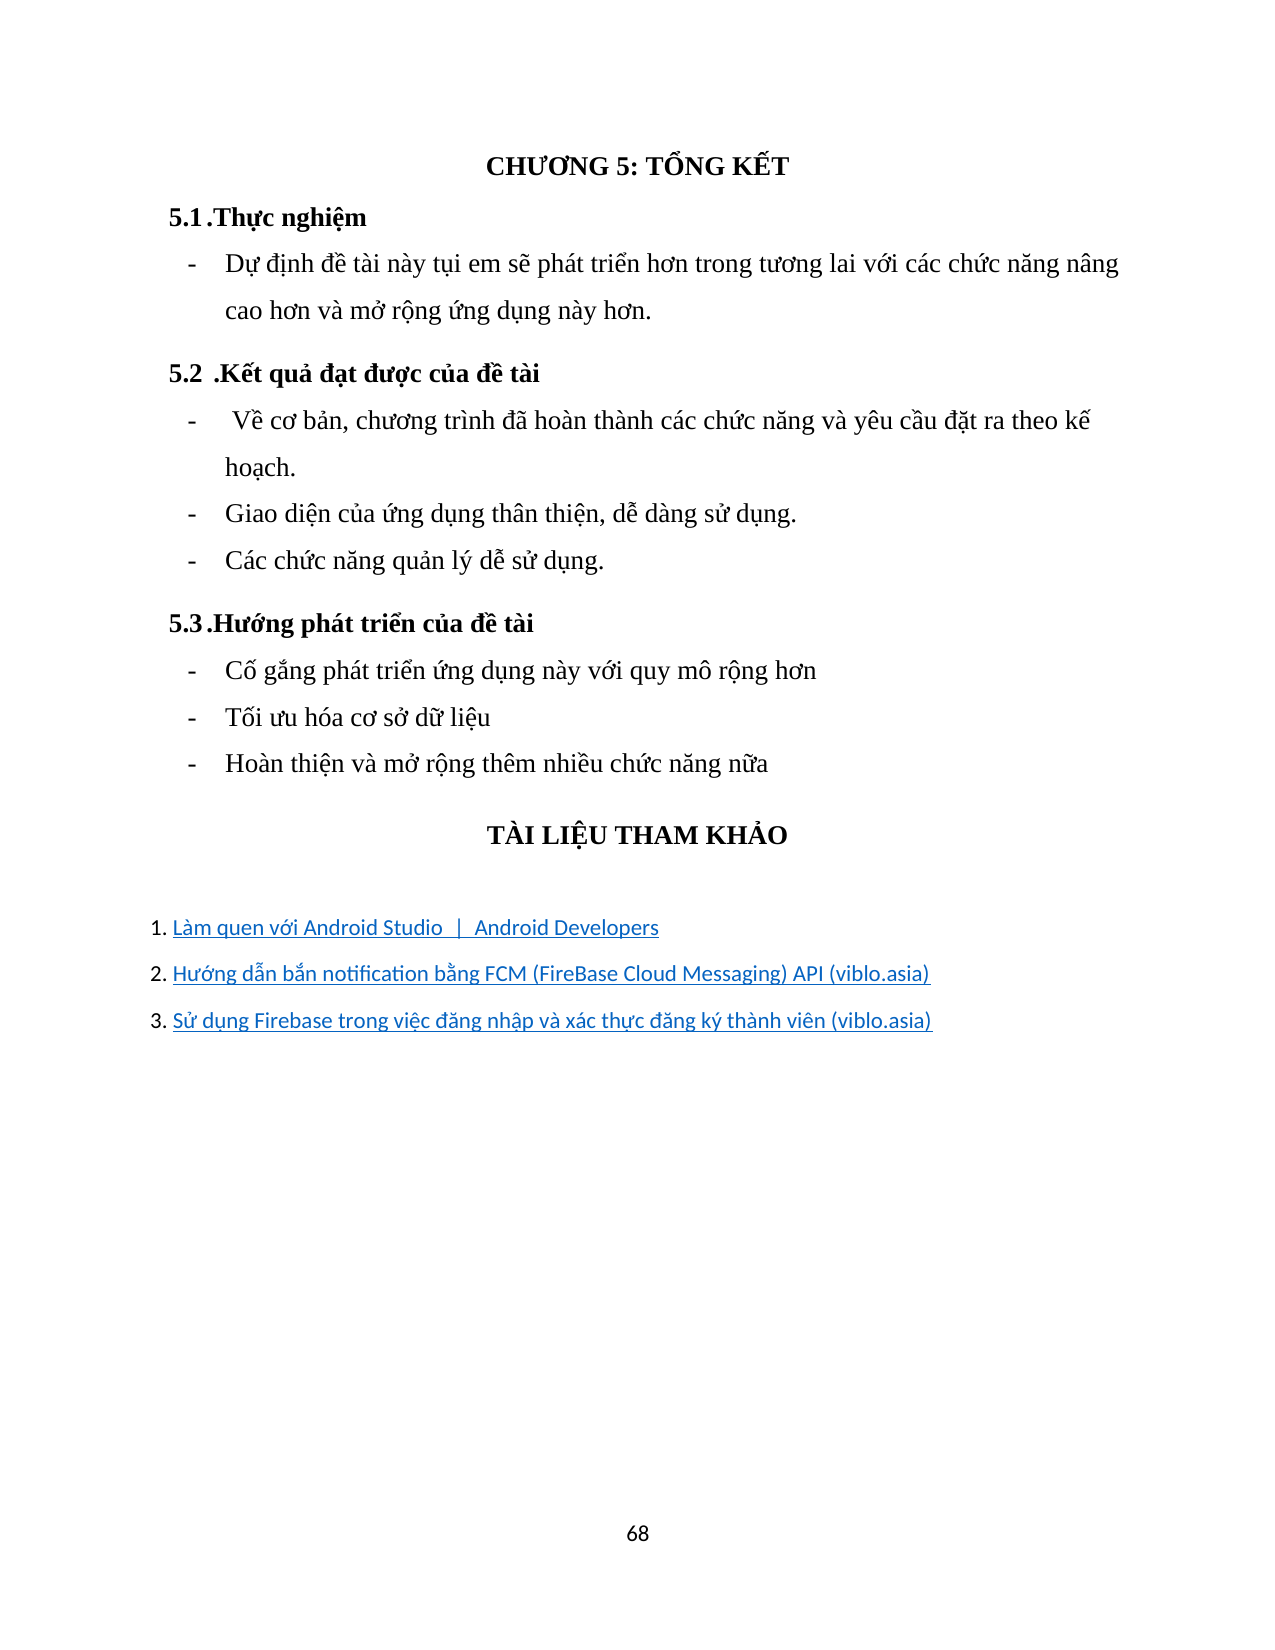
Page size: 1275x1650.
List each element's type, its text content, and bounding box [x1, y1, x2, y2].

text 1. Làm quen với Android Studio | Android Developers [150, 913, 1125, 941]
list Dự định đề tài này tụi em sẽ phát triển hơn trong tương lai với các chức năng nâng cao hơn và mở rộng ứng dụng này hơn. [187, 247, 1125, 325]
text 3. Sử dụng Firebase trong việc đăng nhập và xác thực đăng ký thành viên (viblo.asia) [150, 1006, 1125, 1034]
subtitle .Thực nghiệm [169, 201, 1125, 232]
text 2. Hướng dẫn bắn notification bằng FCM (FireBase Cloud Messaging) API (viblo.asia) [150, 959, 1125, 988]
list Tối ưu hóa cơ sở dữ liệu [187, 701, 1125, 732]
list Về cơ bản, chương trình đã hoàn thành các chức năng và yêu cầu đặt ra theo kế hoạch. [187, 404, 1125, 482]
subtitle TÀI LIỆU THAM KHẢO [150, 819, 1125, 850]
list Các chức năng quản lý dễ sử dụng. [187, 544, 1125, 575]
subtitle .Kết quả đạt được của đề tài [169, 357, 1125, 389]
subtitle .Hướng phát triển của đề tài [169, 607, 1125, 639]
list Giao diện của ứng dụng thân thiện, dễ dàng sử dụng. [187, 497, 1125, 529]
list Hoàn thiện và mở rộng thêm nhiều chức năng nữa [187, 747, 1125, 779]
list Cố gắng phát triển ứng dụng này với quy mô rộng hơn [187, 654, 1125, 685]
subtitle CHƯƠNG 5: TỔNG KẾT [150, 150, 1125, 181]
